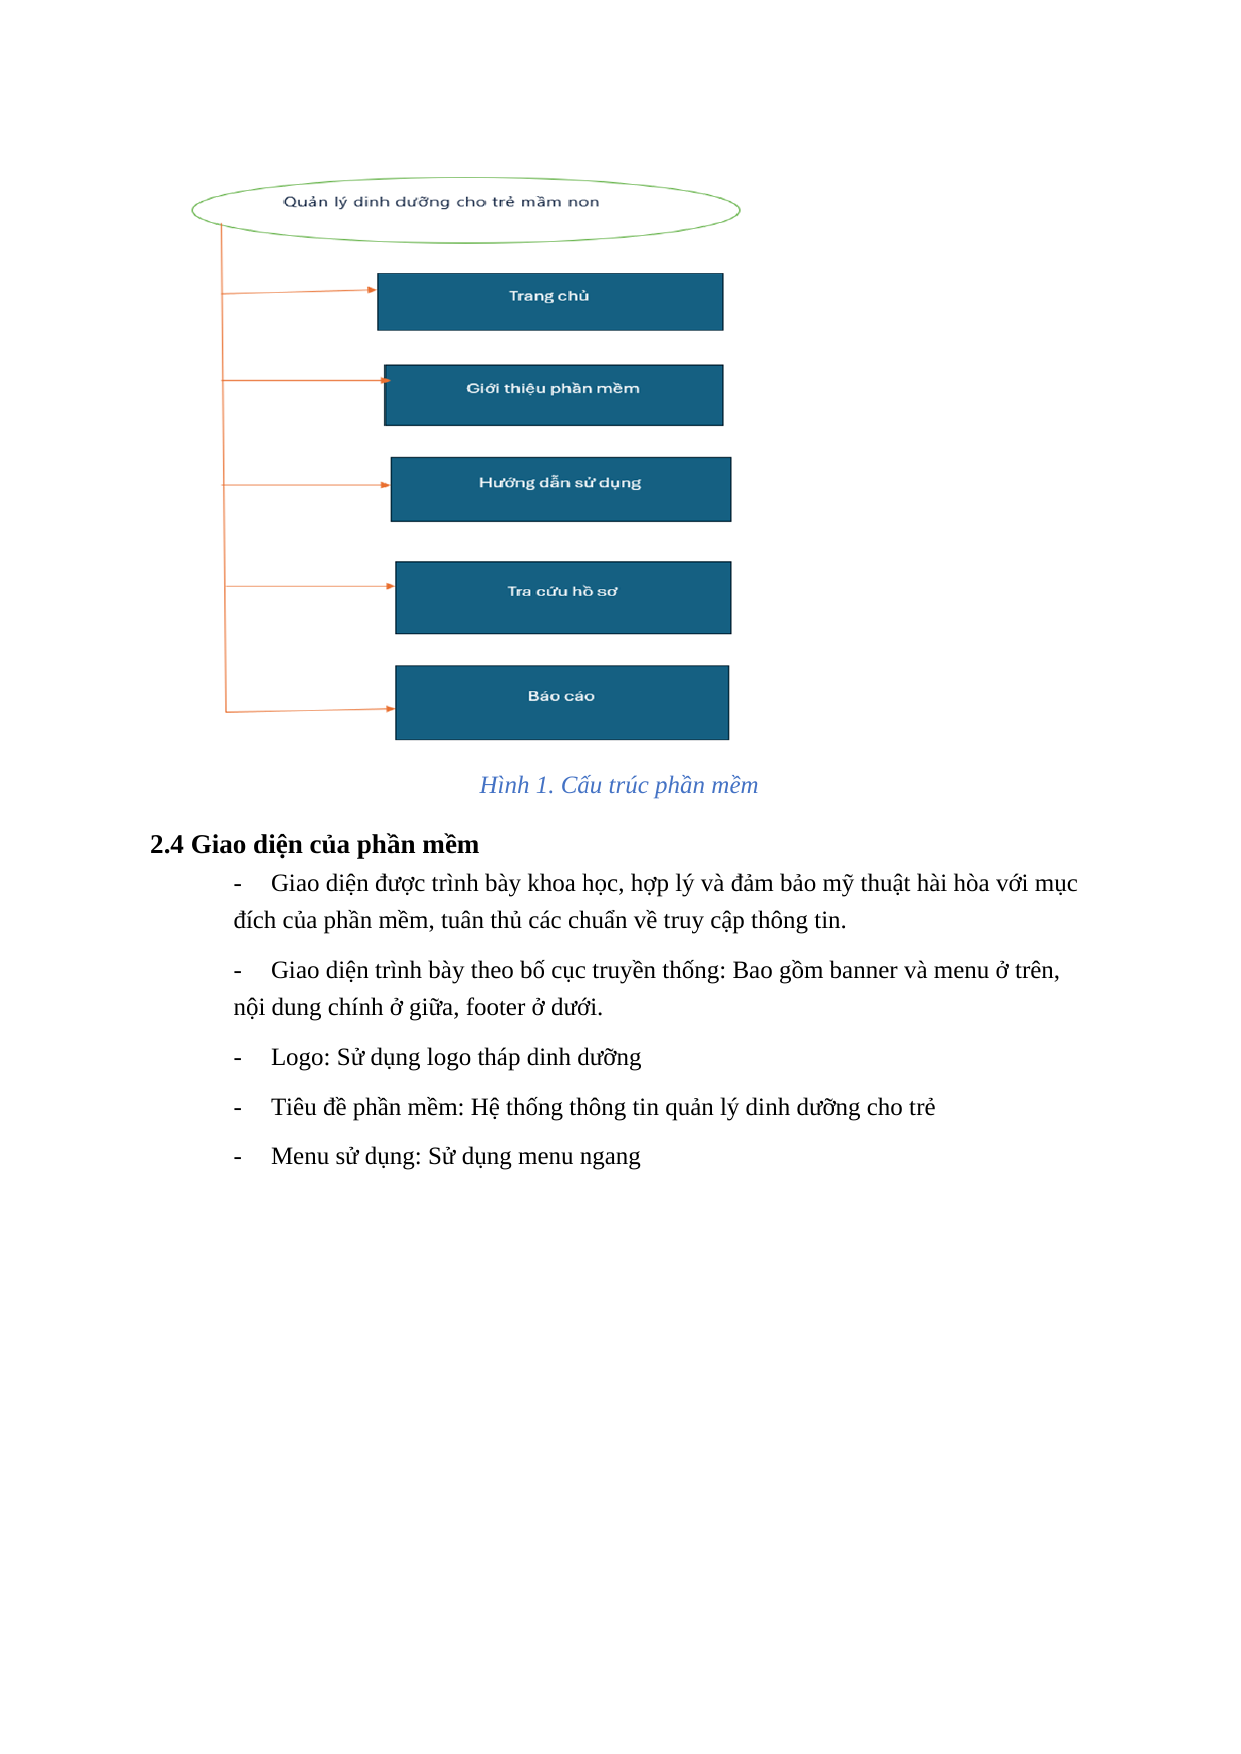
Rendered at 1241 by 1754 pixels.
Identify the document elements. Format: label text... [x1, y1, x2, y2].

picture [150, 150, 872, 746]
text Hình 1. Cấu trúc phần mềm [150, 770, 1090, 799]
text - Giao diện được trình bày khoa học, hợp lý và đảm bảo mỹ thuật hài hòa với mục đích của phần mềm, tuân thủ các chuẩn về truy cập thông tin. [233, 868, 1090, 934]
text - Tiêu đề phần mềm: Hệ thống thông tin quản lý dinh dưỡng cho trẻ [233, 1092, 1090, 1120]
text - Logo: Sử dụng logo tháp dinh dưỡng [233, 1042, 1090, 1071]
text - Giao diện trình bày theo bố cục truyền thống: Bao gồm banner và menu ở trên, nội dung chính ở giữa, footer ở dưới. [233, 955, 1090, 1021]
text - Menu sử dụng: Sử dụng menu ngang [233, 1141, 1090, 1170]
subtitle 2.4 Giao diện của phần mềm [150, 828, 1090, 859]
